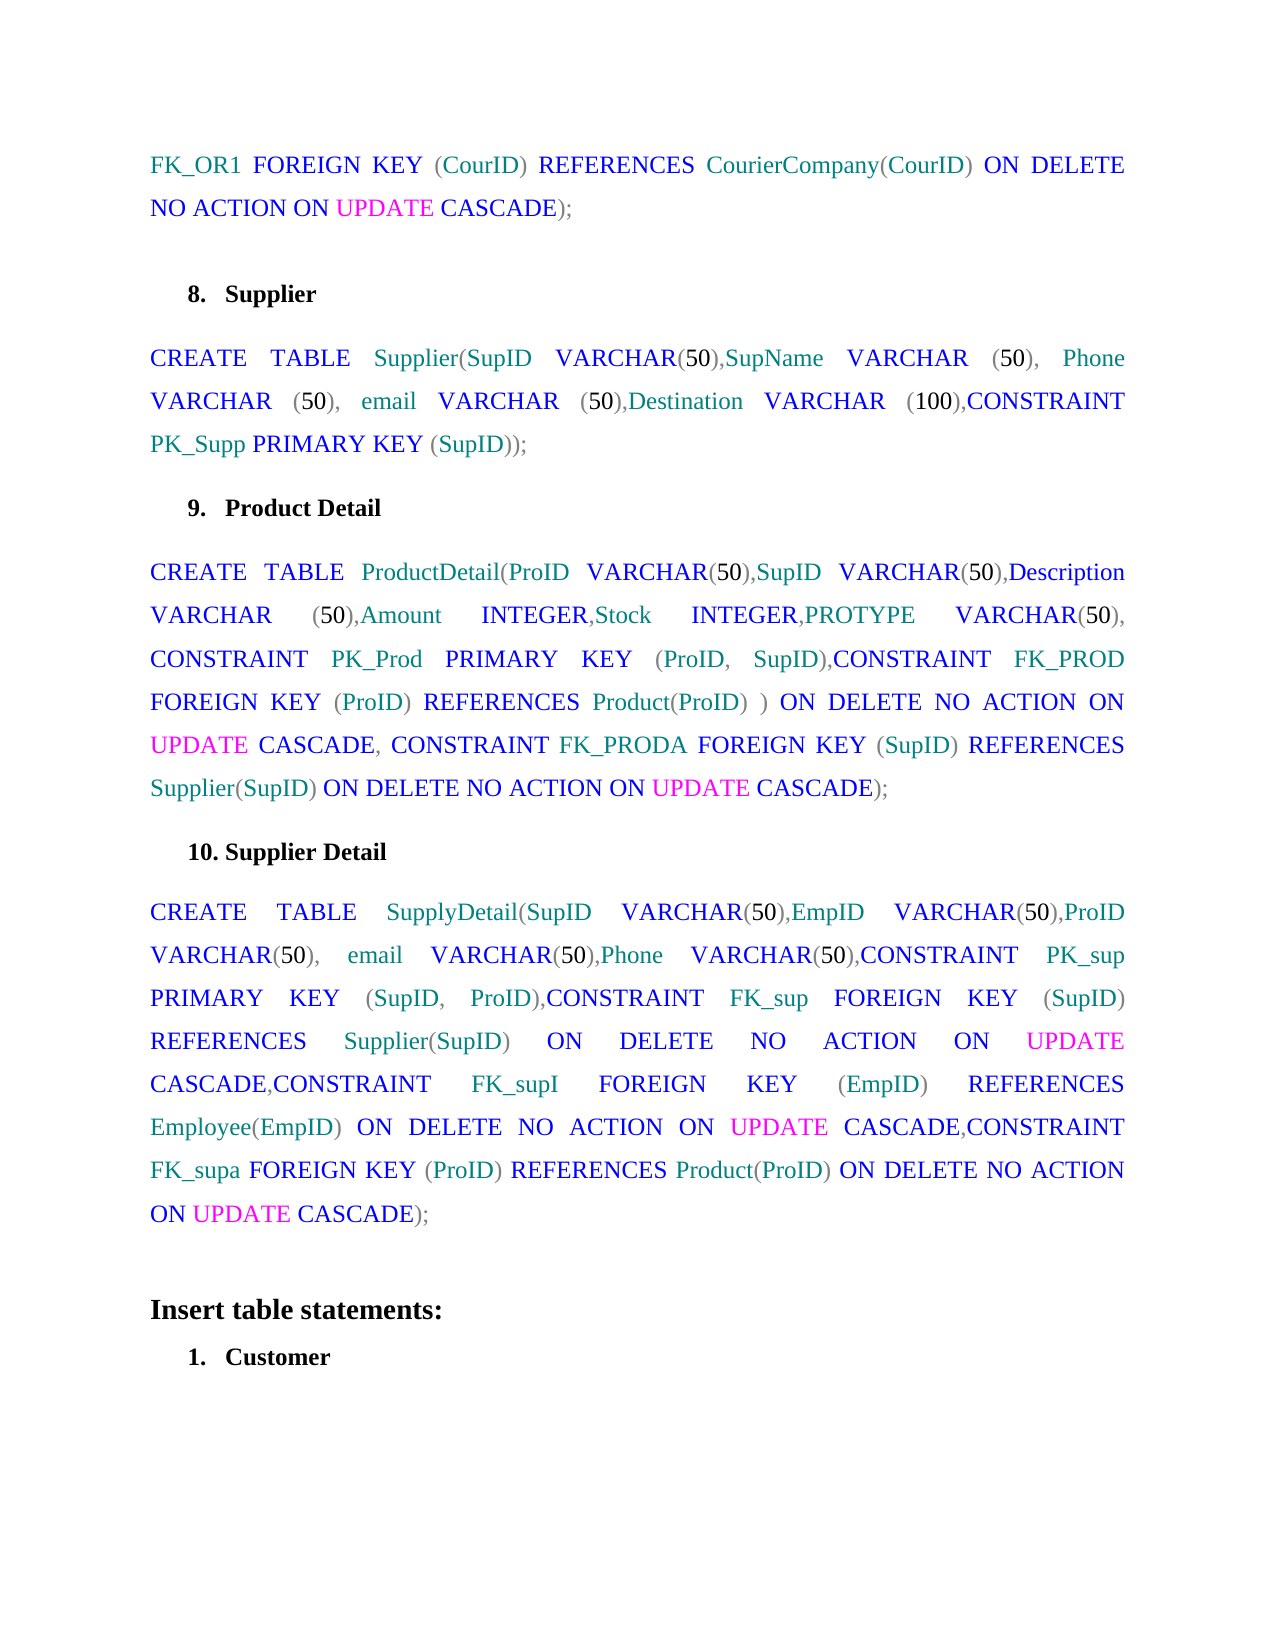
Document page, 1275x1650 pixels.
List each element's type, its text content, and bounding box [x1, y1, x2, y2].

list Supplier [187, 279, 1125, 308]
text CREATE TABLE Supplier(SupID VARCHAR(50),SupName VARCHAR (50), Phone VARCHAR (50), email VARCHAR (50),Destination VARCHAR (100),CONSTRAINT PK_Supp PRIMARY KEY (SupID)); [150, 343, 1125, 458]
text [150, 150, 1125, 222]
text CREATE TABLE ProductDetail(ProID VARCHAR(50),SupID VARCHAR(50),Description VARCHAR (50),Amount INTEGER,Stock INTEGER,PROTYPE VARCHAR(50), CONSTRAINT PK_Prod PRIMARY KEY (ProID, SupID),CONSTRAINT FK_PROD FOREIGN KEY (ProID) REFERENCES Product(ProID) ) ON DELETE NO ACTION ON UPDATE CASCADE, CONSTRAINT FK_PRODA FOREIGN KEY (SupID) REFERENCES Supplier(SupID) ON DELETE NO ACTION ON UPDATE CASCADE); [150, 557, 1125, 802]
list Supplier Detail [187, 837, 1125, 866]
list Product Detail [187, 493, 1125, 522]
list Customer [187, 1342, 1125, 1371]
text Insert table statements: [150, 1292, 1125, 1326]
text CREATE TABLE SupplyDetail(SupID VARCHAR(50),EmpID VARCHAR(50),ProID VARCHAR(50), email VARCHAR(50),Phone VARCHAR(50),CONSTRAINT PK_sup PRIMARY KEY (SupID, ProID),CONSTRAINT FK_sup FOREIGN KEY (SupID) REFERENCES Supplier(SupID) ON DELETE NO ACTION ON UPDATE CASCADE,CONSTRAINT FK_supI FOREIGN KEY (EmpID) REFERENCES Employee(EmpID) ON DELETE NO ACTION ON UPDATE CASCADE,CONSTRAINT FK_supa FOREIGN KEY (ProID) REFERENCES Product(ProID) ON DELETE NO ACTION ON UPDATE CASCADE); [150, 897, 1125, 1227]
